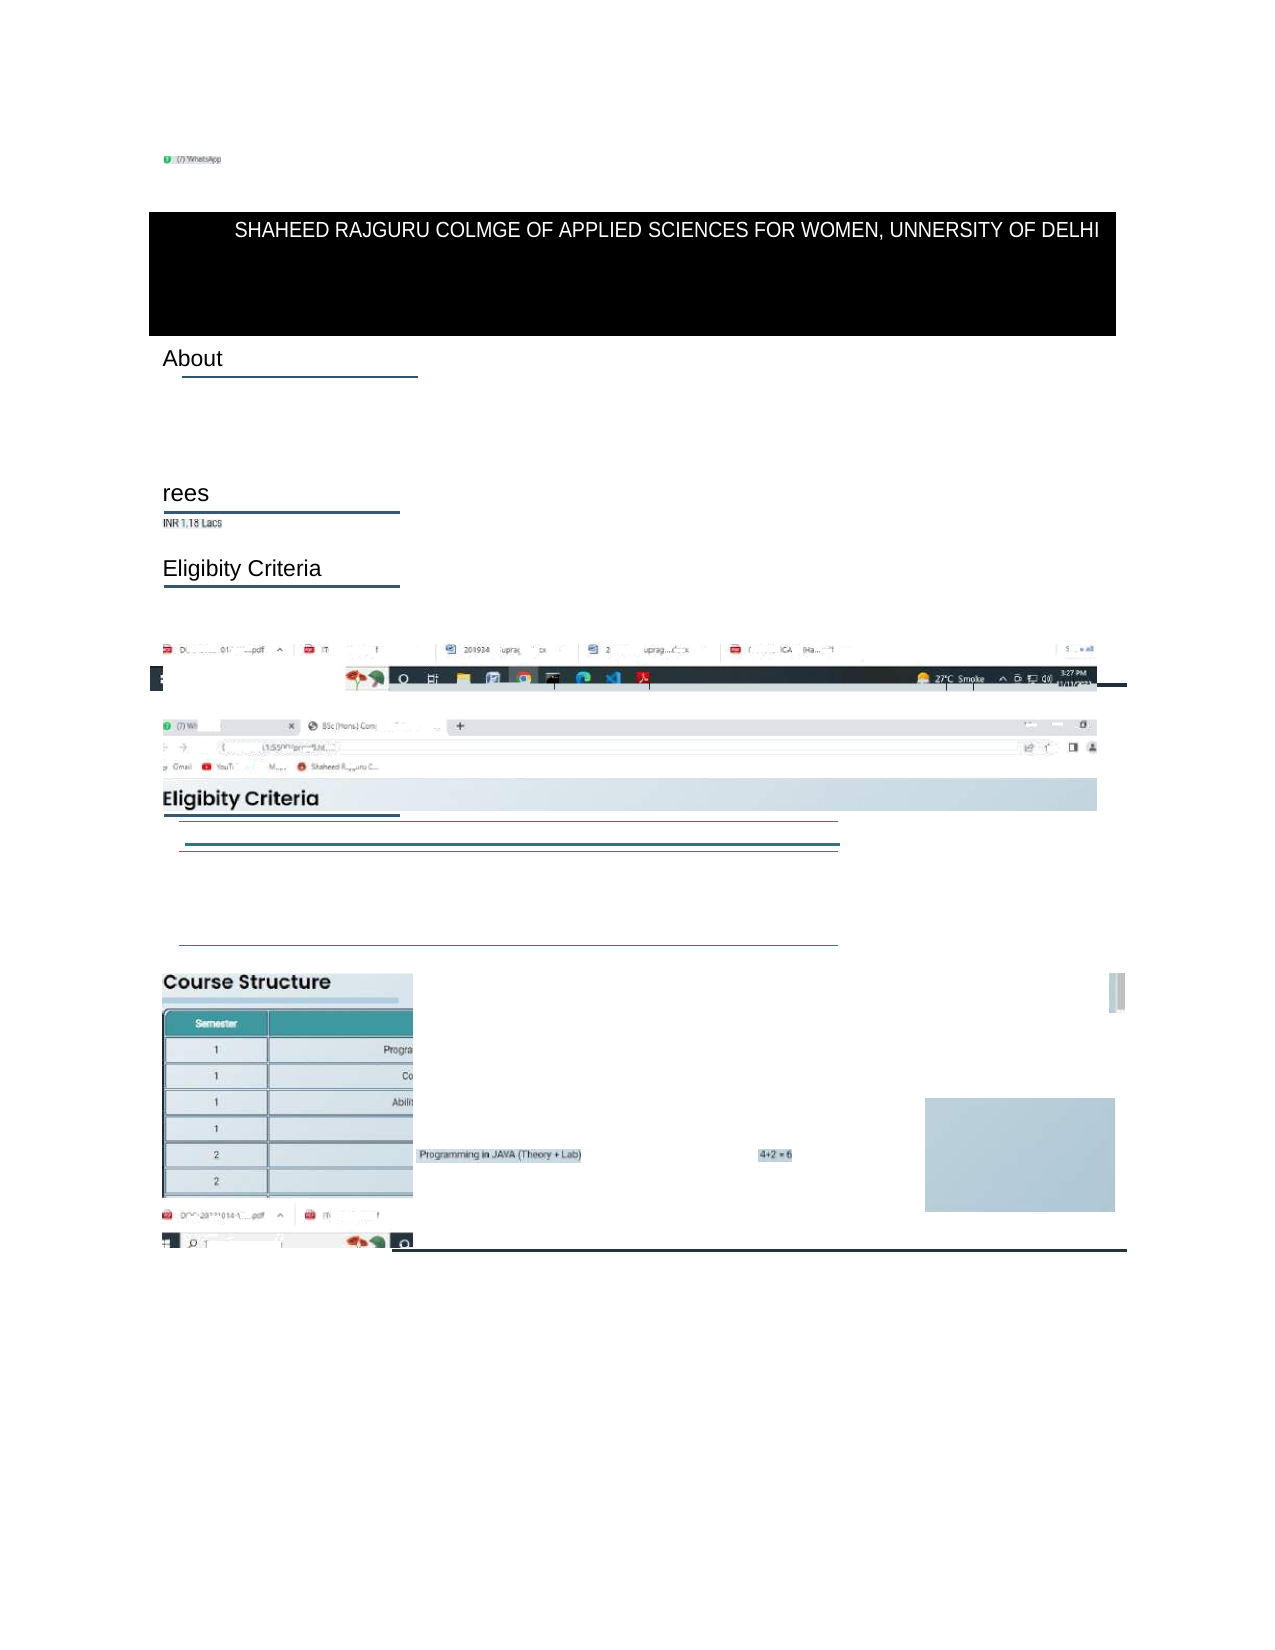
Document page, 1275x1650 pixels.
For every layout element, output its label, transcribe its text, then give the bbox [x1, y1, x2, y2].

picture [758, 1149, 792, 1162]
picture [416, 1149, 581, 1163]
picture [1109, 973, 1125, 1013]
picture [150, 644, 1097, 811]
picture [163, 156, 221, 164]
text Eligibity Criteria [162, 555, 1248, 581]
picture [162, 519, 222, 529]
text About [162, 219, 1248, 371]
text rees [162, 479, 1248, 507]
picture [162, 972, 413, 1248]
picture [925, 1098, 1116, 1212]
